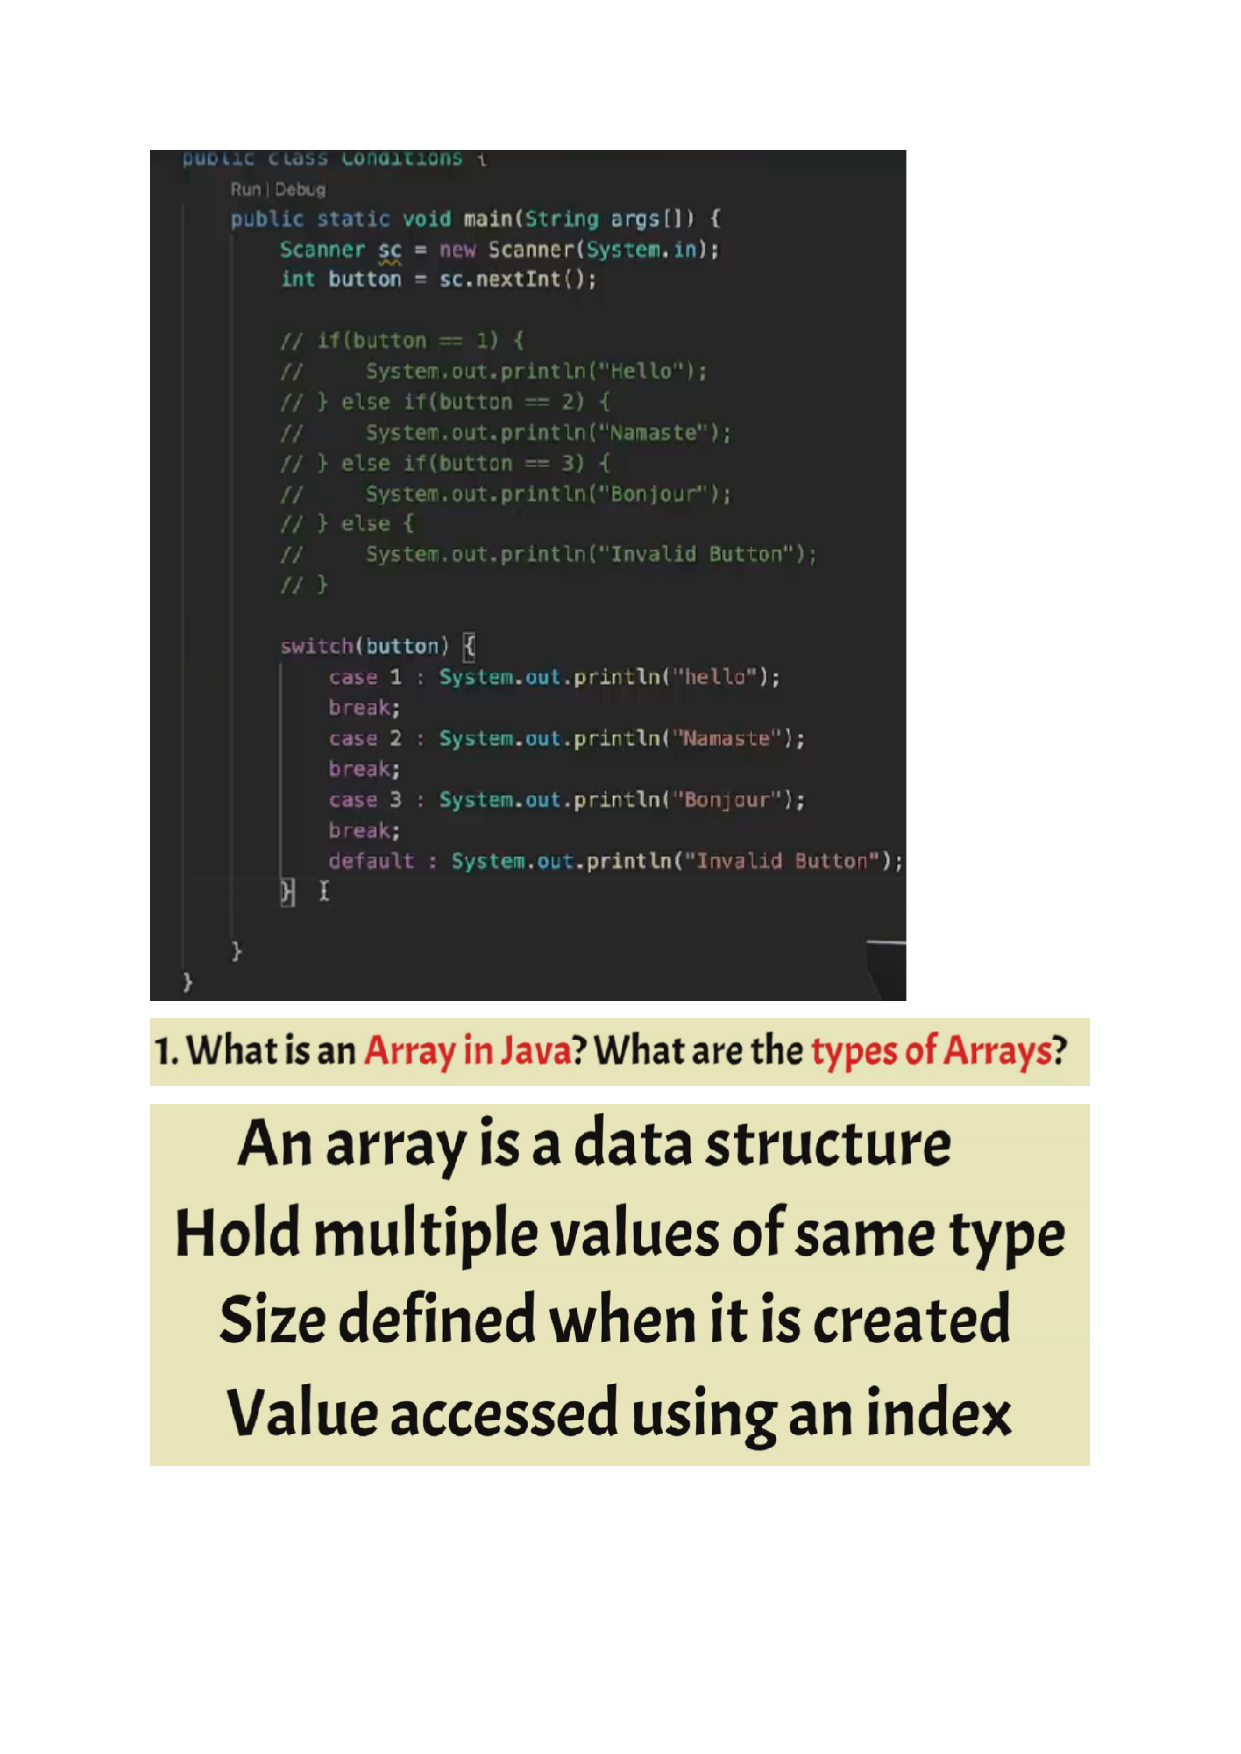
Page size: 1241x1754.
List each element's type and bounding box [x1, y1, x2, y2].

picture [150, 150, 907, 1001]
picture [150, 1018, 1091, 1086]
picture [150, 1104, 1091, 1466]
